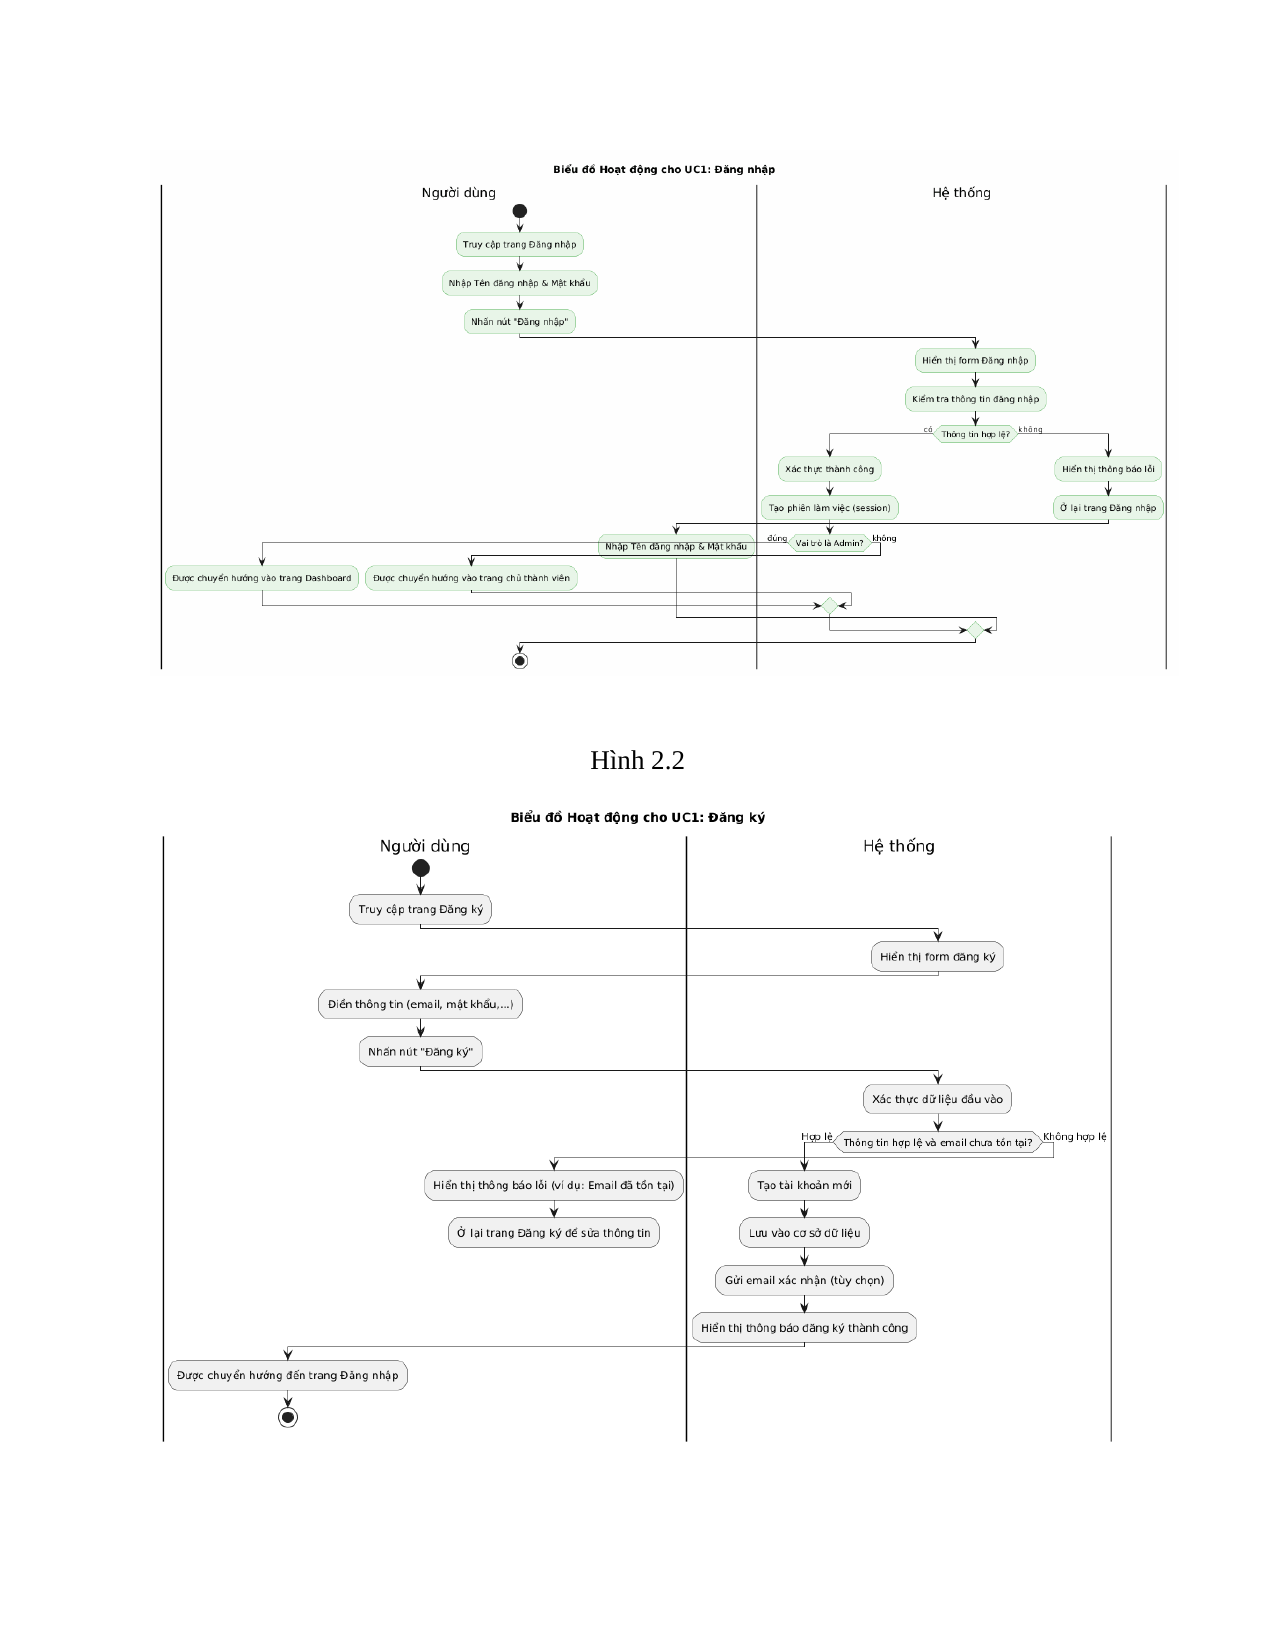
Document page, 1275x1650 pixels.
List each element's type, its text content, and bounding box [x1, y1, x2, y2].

text Hình 2.2 [150, 744, 1125, 775]
picture [150, 150, 1179, 676]
picture [150, 793, 1125, 1449]
